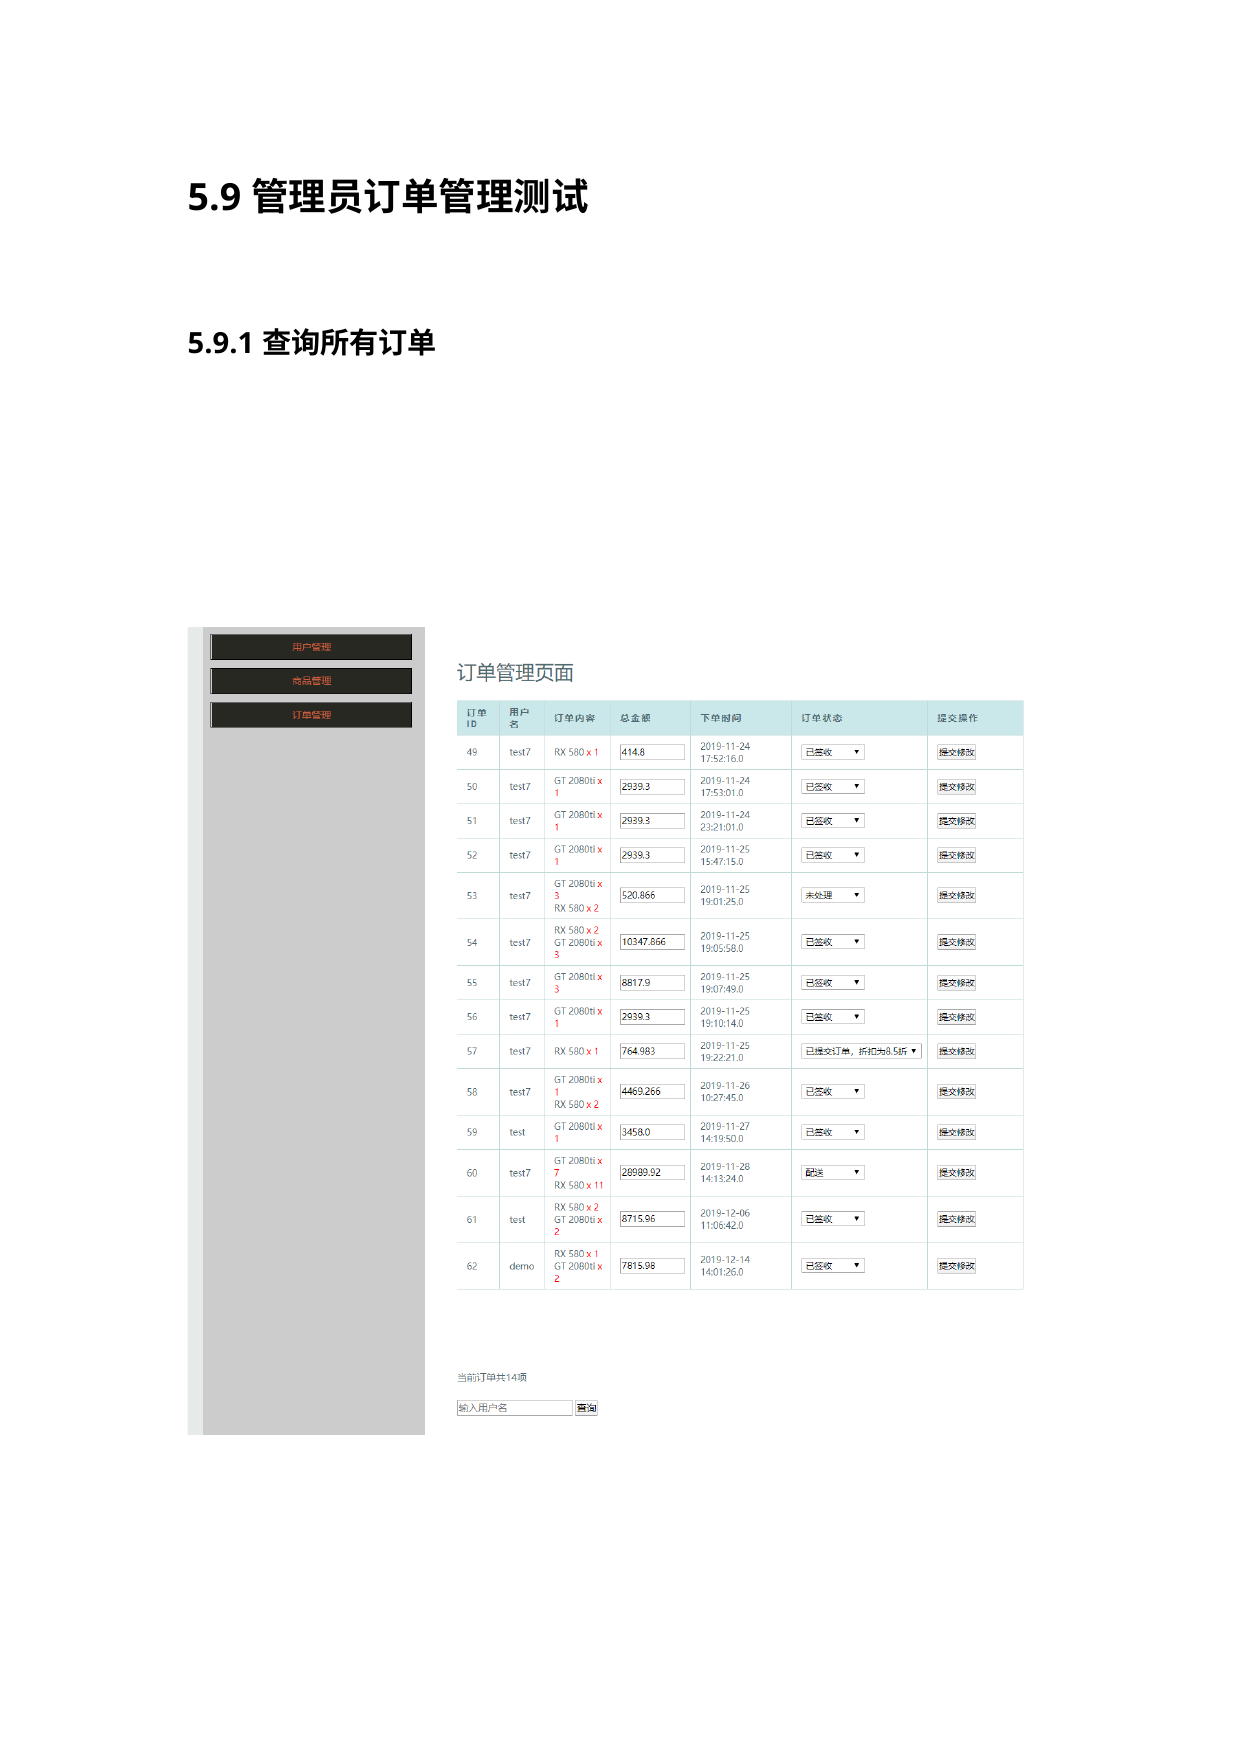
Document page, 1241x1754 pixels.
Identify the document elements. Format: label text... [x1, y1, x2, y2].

subtitle 5.9.1 查询所有订单 [187, 308, 1053, 373]
subtitle 5.9 管理员订单管理测试 [187, 162, 1053, 227]
picture [187, 627, 1053, 1435]
